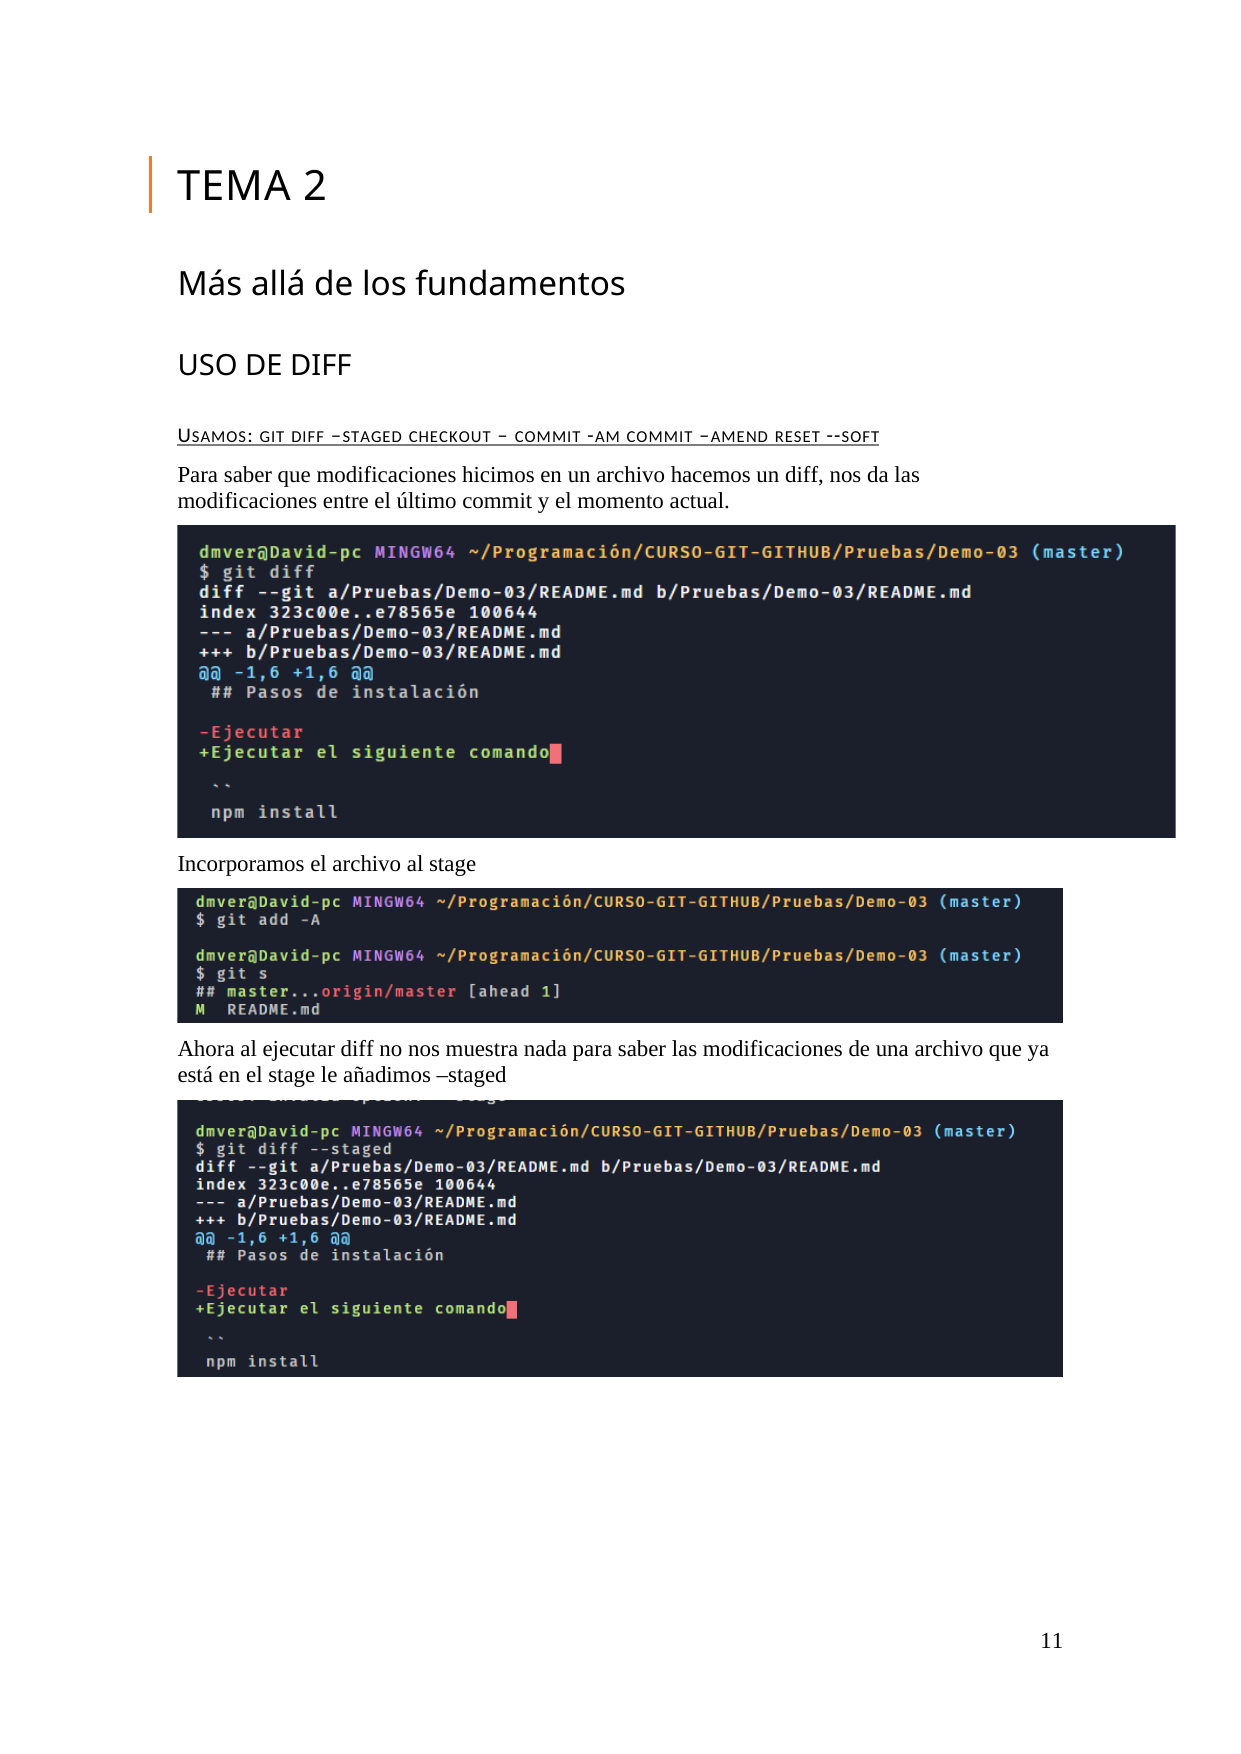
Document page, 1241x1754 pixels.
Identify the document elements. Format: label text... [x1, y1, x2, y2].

text Ahora al ejecutar diff no nos muestra nada para saber las modificaciones de una archivo que ya está en el stage le añadimos –staged [177, 1035, 1063, 1088]
subtitle Más allá de los fundamentos [177, 260, 1063, 305]
text Usamos: git diff –staged checkout – commit -am commit –amend reset --soft [177, 423, 1063, 448]
text Incorporamos el archivo al stage [177, 850, 1063, 876]
subtitle Tema 2 [152, 156, 1063, 213]
picture [177, 888, 1063, 1023]
picture [177, 525, 1176, 838]
picture [177, 1100, 1063, 1377]
subtitle Uso de Diff [177, 344, 1063, 384]
text Para saber que modificaciones hicimos en un archivo hacemos un diff, nos da las modificaciones entre el último commit y el momento actual. [177, 461, 1063, 513]
